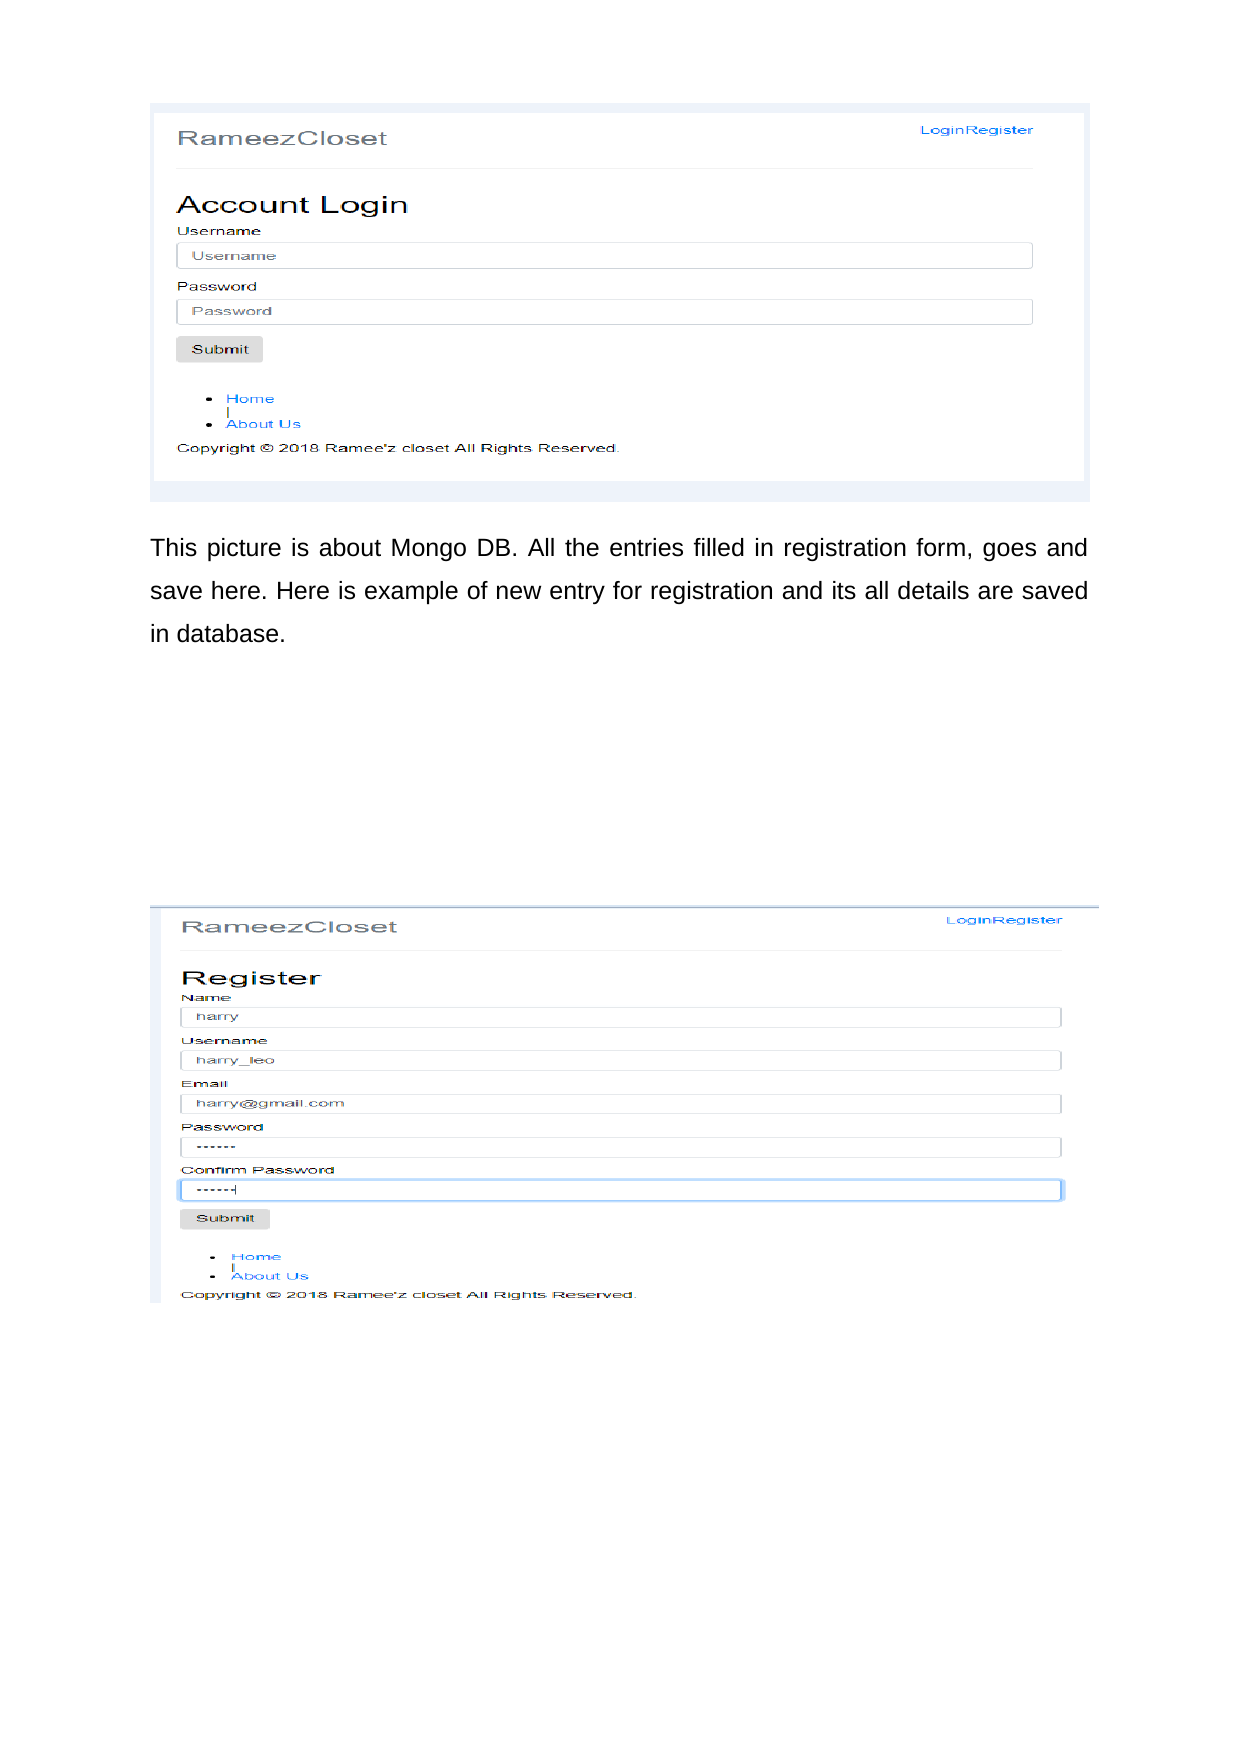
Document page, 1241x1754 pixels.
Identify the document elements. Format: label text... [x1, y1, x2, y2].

picture [150, 905, 1099, 1303]
text This picture is about Mongo DB. All the entries filled in registration form, goes and save here. Here is example of new entry for registration and its all details are saved in database. [150, 532, 1090, 647]
picture [150, 103, 1090, 502]
